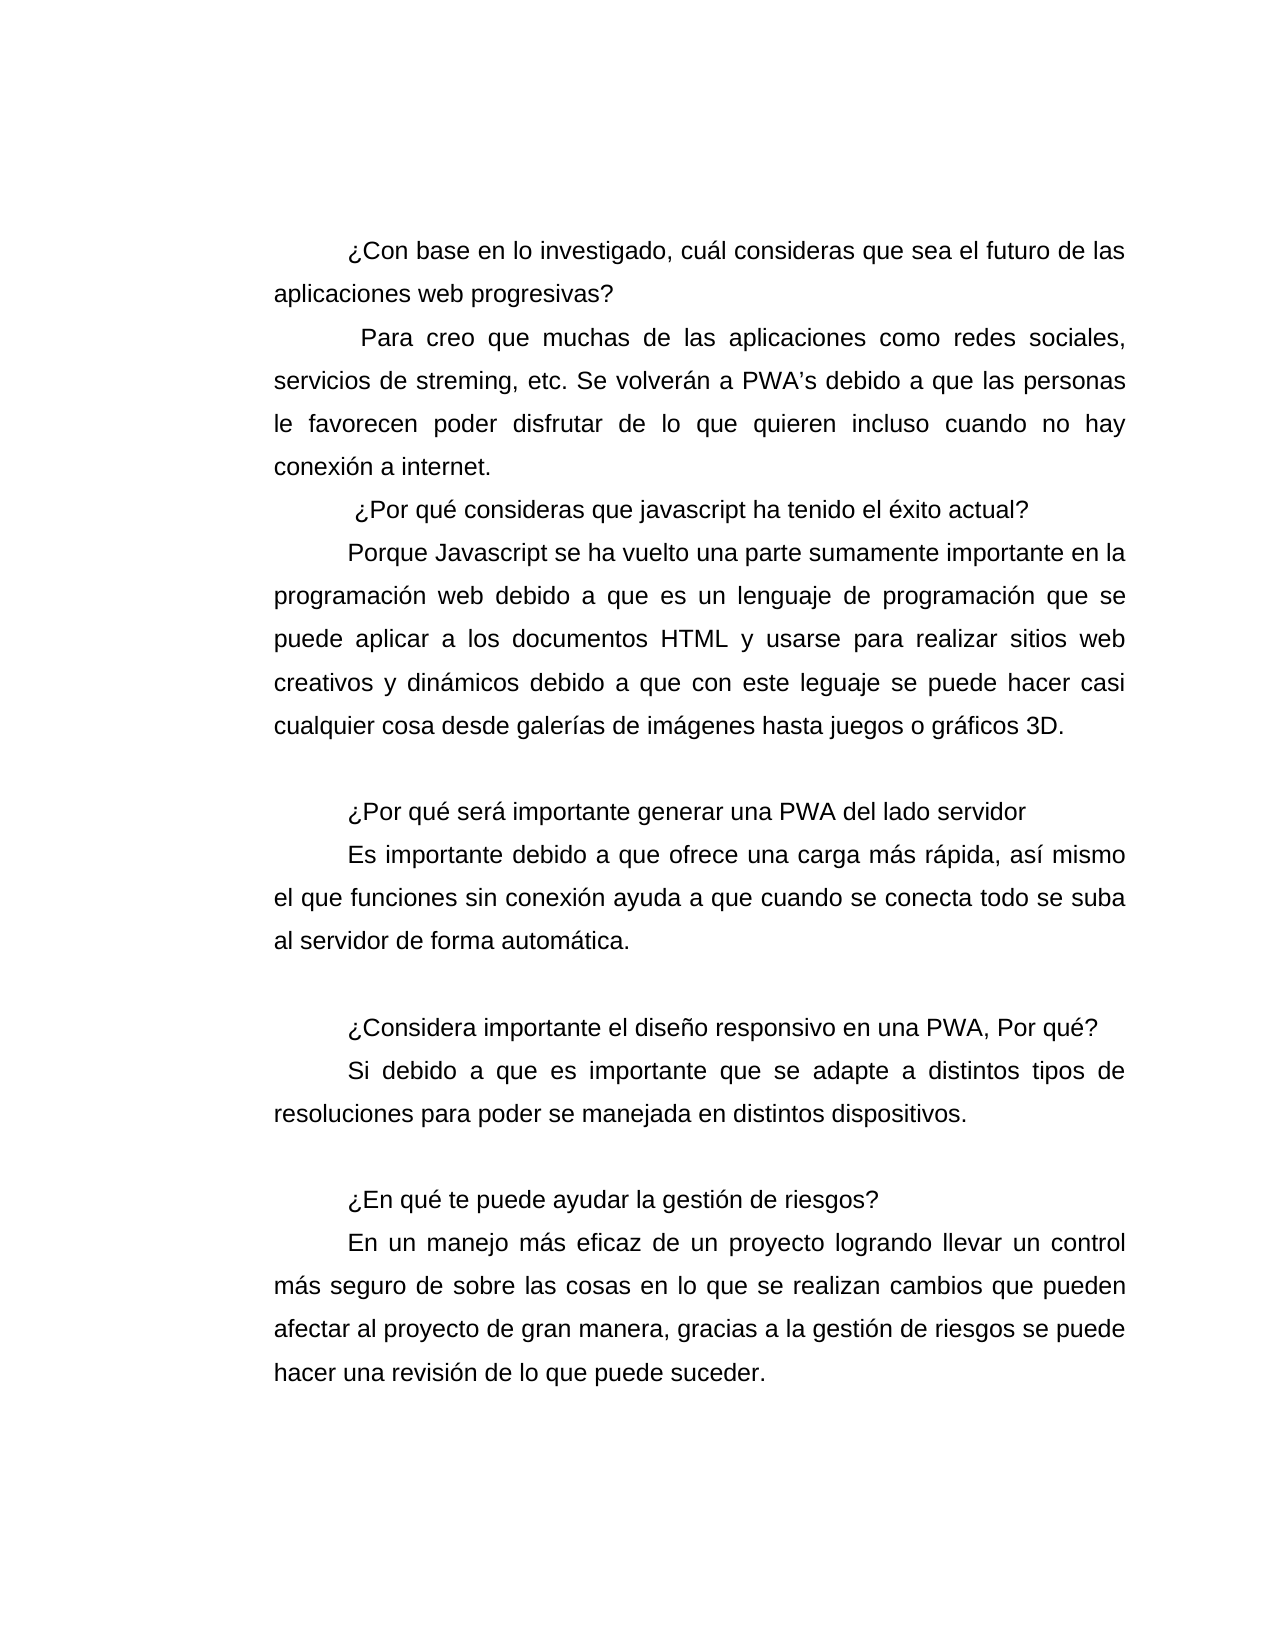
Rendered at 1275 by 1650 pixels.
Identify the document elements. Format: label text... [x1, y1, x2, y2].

text Para creo que muchas de las aplicaciones como redes sociales, servicios de streming, etc. Se volverán a PWA’s debido a que las personas le favorecen poder disfrutar de lo que quieren incluso cuando no hay conexión a internet. [273, 322, 1127, 481]
text ¿Por qué consideras que javascript ha tenido el éxito actual? [273, 495, 1127, 524]
text ¿Por qué será importante generar una PWA del lado servidor [273, 797, 1127, 826]
text Porque Javascript se ha vuelto una parte sumamente importante en la programación web debido a que es un lenguaje de programación que se puede aplicar a los documentos HTML y usarse para realizar sitios web creativos y dinámicos debido a que con este leguaje se puede hacer casi cualquier cosa desde galerías de imágenes hasta juegos o gráficos 3D. [273, 538, 1127, 739]
text Si debido a que es importante que se adapte a distintos tipos de resoluciones para poder se manejada en distintos dispositivos. [273, 1056, 1127, 1127]
text En un manejo más eficaz de un proyecto logrando llevar un control más seguro de sobre las cosas en lo que se realizan cambios que pueden afectar al proyecto de gran manera, gracias a la gestión de riesgos se puede hacer una revisión de lo que puede suceder. [273, 1228, 1127, 1386]
text ¿En qué te puede ayudar la gestión de riesgos? [273, 1185, 1127, 1214]
text Es importante debido a que ofrece una carga más rápida, así mismo el que funciones sin conexión ayuda a que cuando se conecta todo se suba al servidor de forma automática. [273, 840, 1127, 955]
text ¿Con base en lo investigado, cuál consideras que sea el futuro de las aplicaciones web progresivas? [273, 236, 1127, 308]
text ¿Considera importante el diseño responsivo en una PWA, Por qué? [273, 1012, 1127, 1041]
